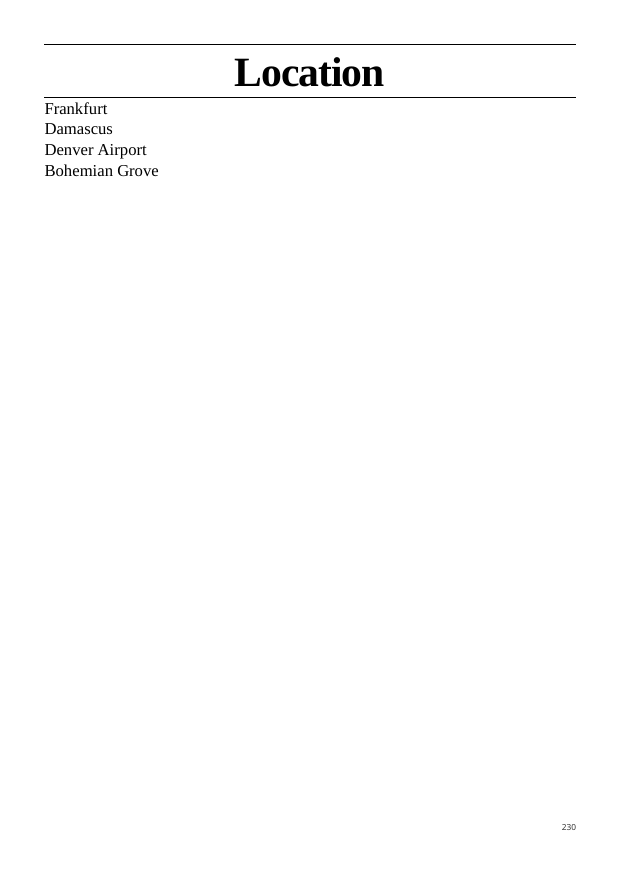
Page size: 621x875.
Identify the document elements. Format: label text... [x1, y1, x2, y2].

subtitle Location [44, 45, 576, 97]
text Denver Airport [44, 140, 576, 159]
text Frankfurt [44, 98, 576, 118]
text Damascus [44, 119, 576, 138]
text Bohemian Grove [44, 160, 576, 179]
